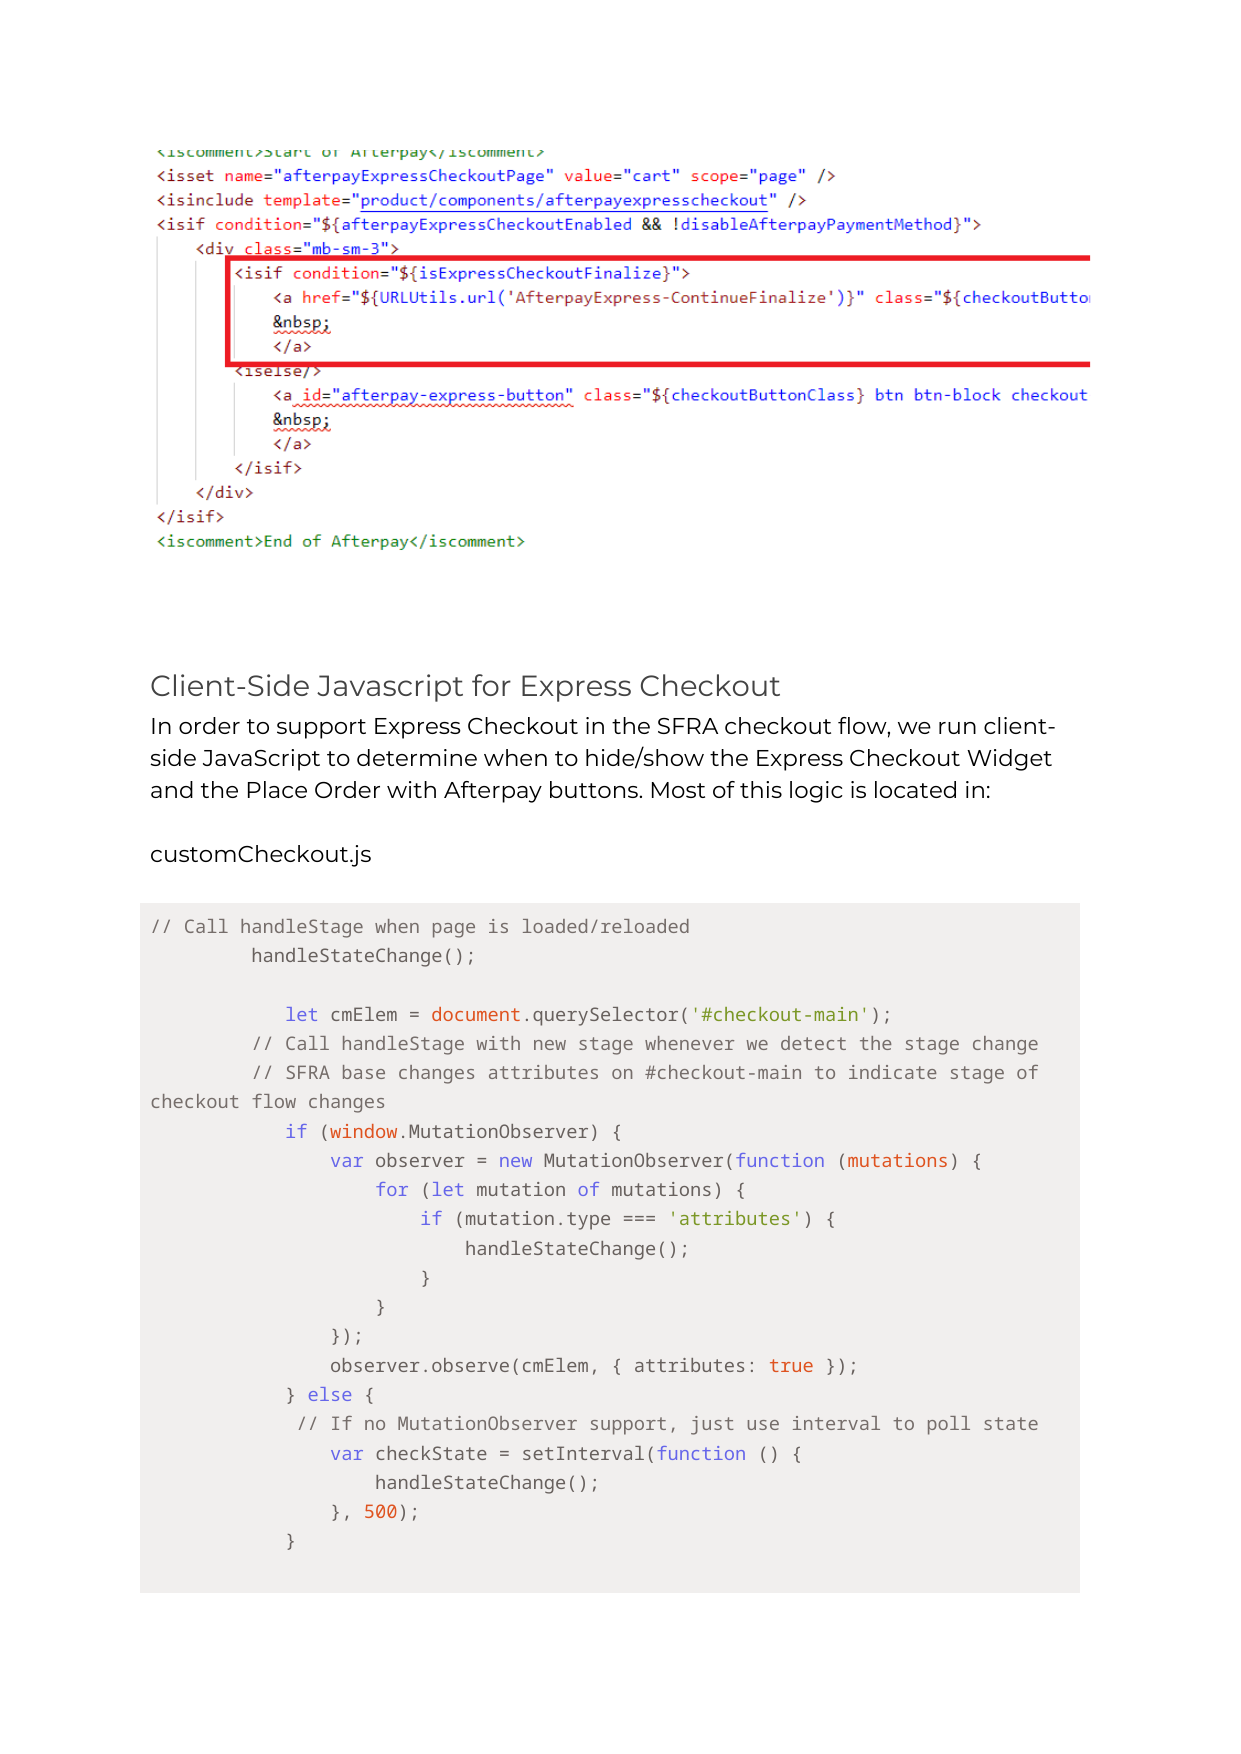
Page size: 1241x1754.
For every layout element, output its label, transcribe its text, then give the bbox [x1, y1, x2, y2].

picture [150, 150, 1091, 632]
text In order to support Express Checkout in the SFRA checkout flow, we run client-side JavaScript to determine when to hide/show the Express Checkout Widget and the Place Order with Afterpay buttons. Most of this logic is located in: [150, 712, 1090, 804]
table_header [140, 903, 1080, 1593]
text customCheckout.js [150, 841, 1090, 899]
subtitle Client-Side Javascript for Express Checkout [150, 668, 1090, 704]
